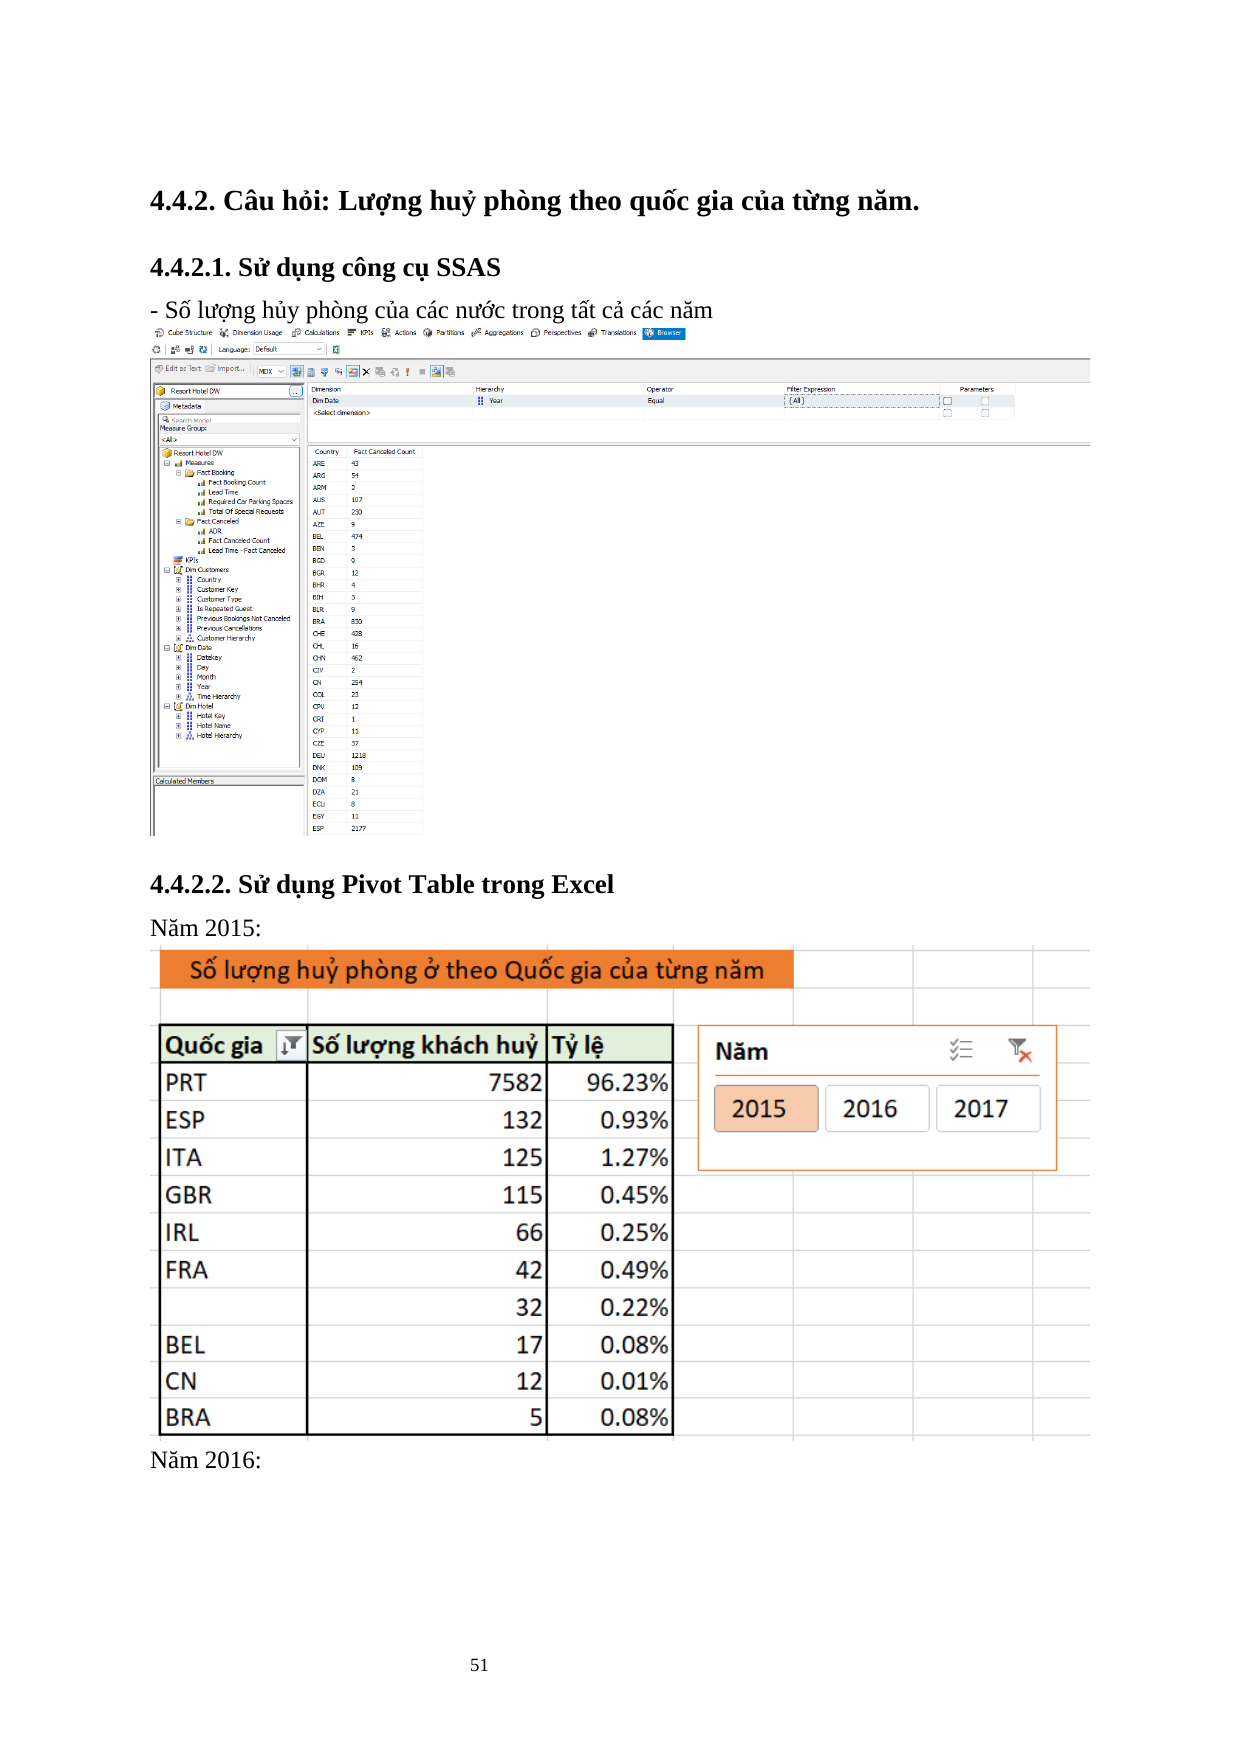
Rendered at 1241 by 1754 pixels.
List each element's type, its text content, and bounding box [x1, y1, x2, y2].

text - Số lượng hủy phòng của các nước trong tất cả các năm [150, 295, 1090, 324]
picture [150, 945, 1090, 1441]
text Năm 2015: [150, 913, 1090, 941]
subtitle 4.4.2. Câu hỏi: Lượng huỷ phòng theo quốc gia của từng năm. [150, 183, 1090, 217]
picture [150, 328, 1091, 836]
text Năm 2016: [150, 1445, 1090, 1474]
subtitle 4.4.2.1. Sử dụng công cụ SSAS [150, 251, 1090, 282]
subtitle 4.4.2.2. Sử dụng Pivot Table trong Excel [150, 868, 1090, 900]
